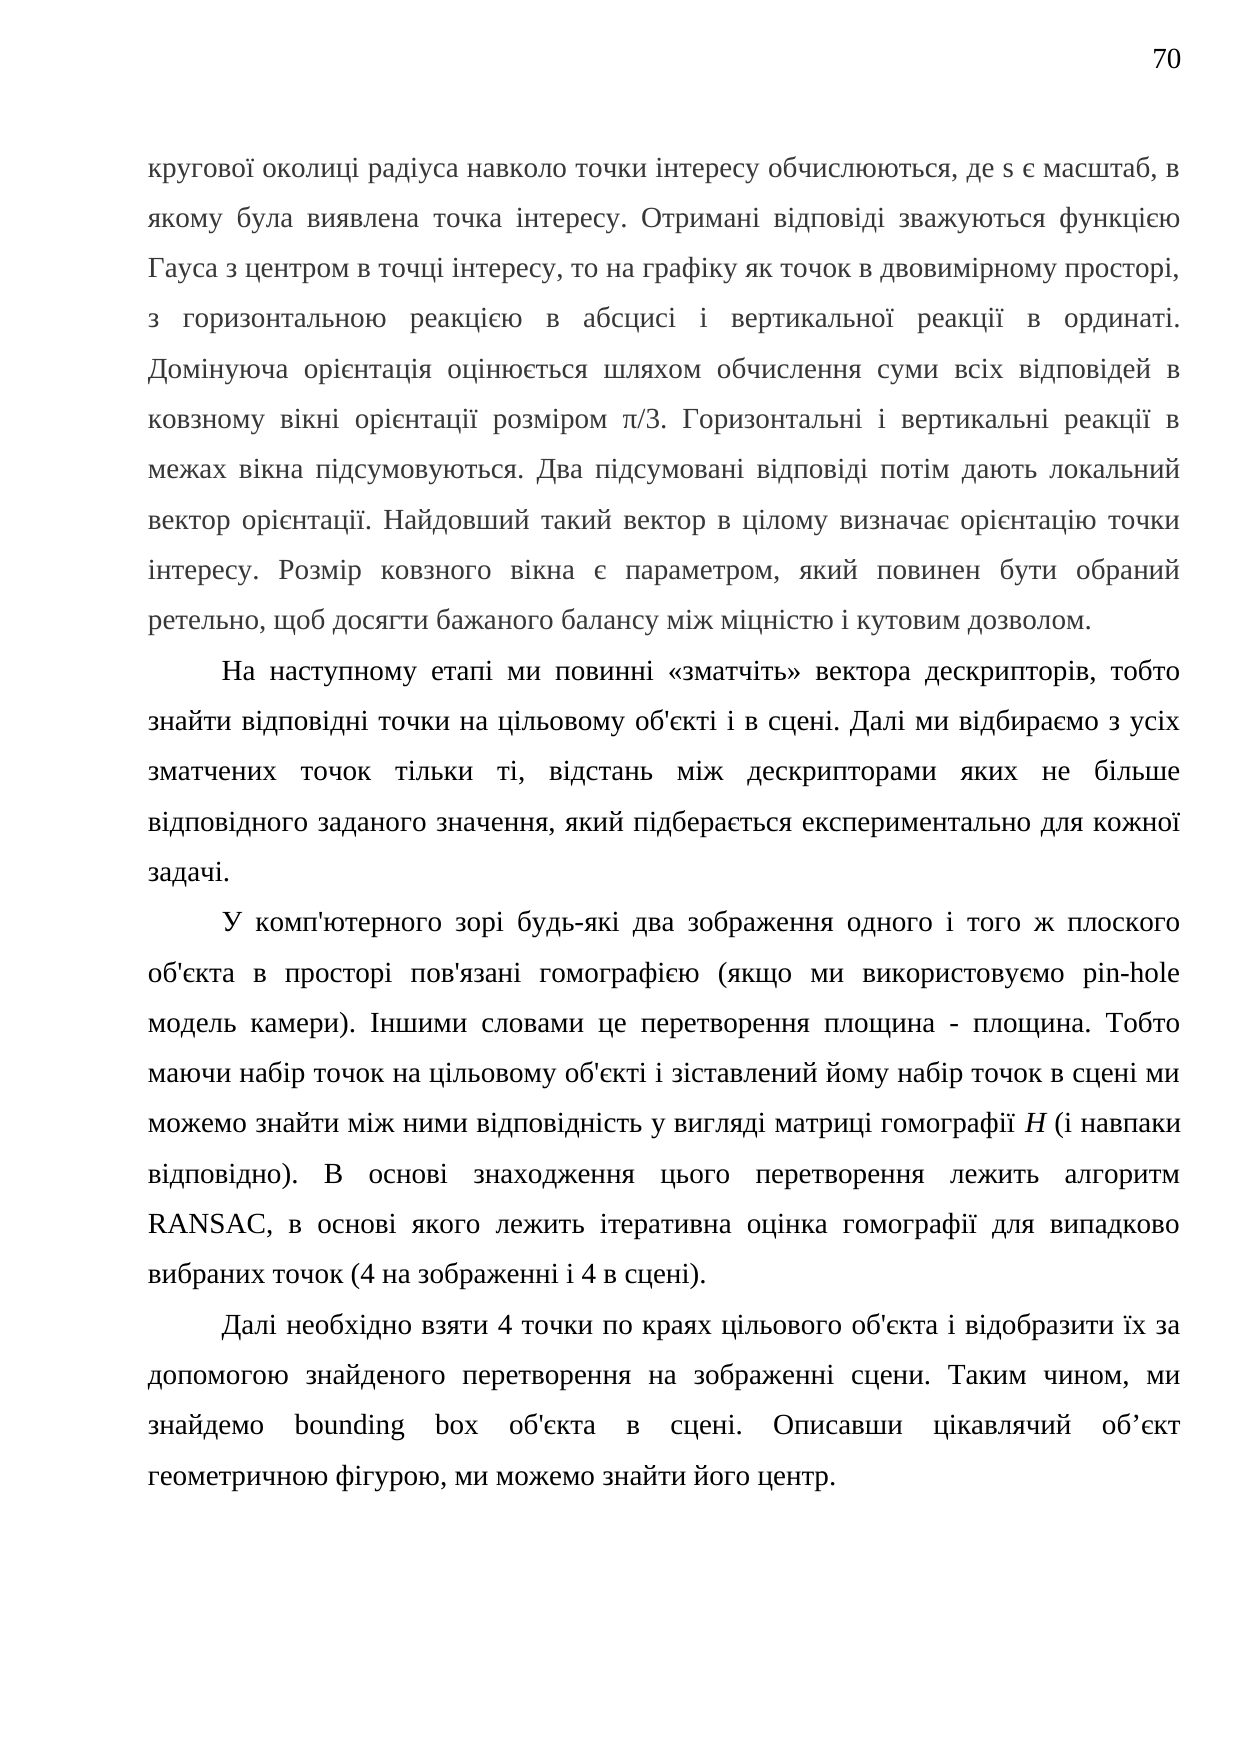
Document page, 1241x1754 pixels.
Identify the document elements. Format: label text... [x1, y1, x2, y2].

text Далі необхідно взяти 4 точки по краях цільового об'єкта і відобразити їх за допомогою знайденого перетворення на зображенні сцени. Таким чином, ми знайдемо bounding box об'єкта в сцені. Описавши цікавлячий об’єкт геометричною фігурою, ми можемо знайти його центр. [148, 1307, 1181, 1491]
text У комп'ютерного зорі будь-які два зображення одного і того ж плоского об'єкта в просторі пов'язані гомографією (якщо ми використовуємо pin-hole модель камери). Іншими словами це перетворення площина - площина. Тобто маючи набір точок на цільовому об'єкті і зіставлений йому набір точок в сцені ми можемо знайти між ними відповідність у вигляді матриці гомографії H (і навпаки відповідно). В основі знаходження цього перетворення лежить алгоритм RANSAC, в основі якого лежить ітеративна оцінка гомографії для випадково вибраних точок (4 на зображенні і 4 в сцені). [148, 904, 1181, 1290]
text На наступному етапі ми повинні «зматчіть» вектора дескрипторів, тобто знайти відповідні точки на цільовому об'єкті і в сцені. Далі ми відбираємо з усіх зматчених точок тільки ті, відстань між дескрипторами яких не більше відповідного заданого значення, який підберається експериментально для кожної задачі. [148, 653, 1181, 888]
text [148, 150, 1181, 636]
